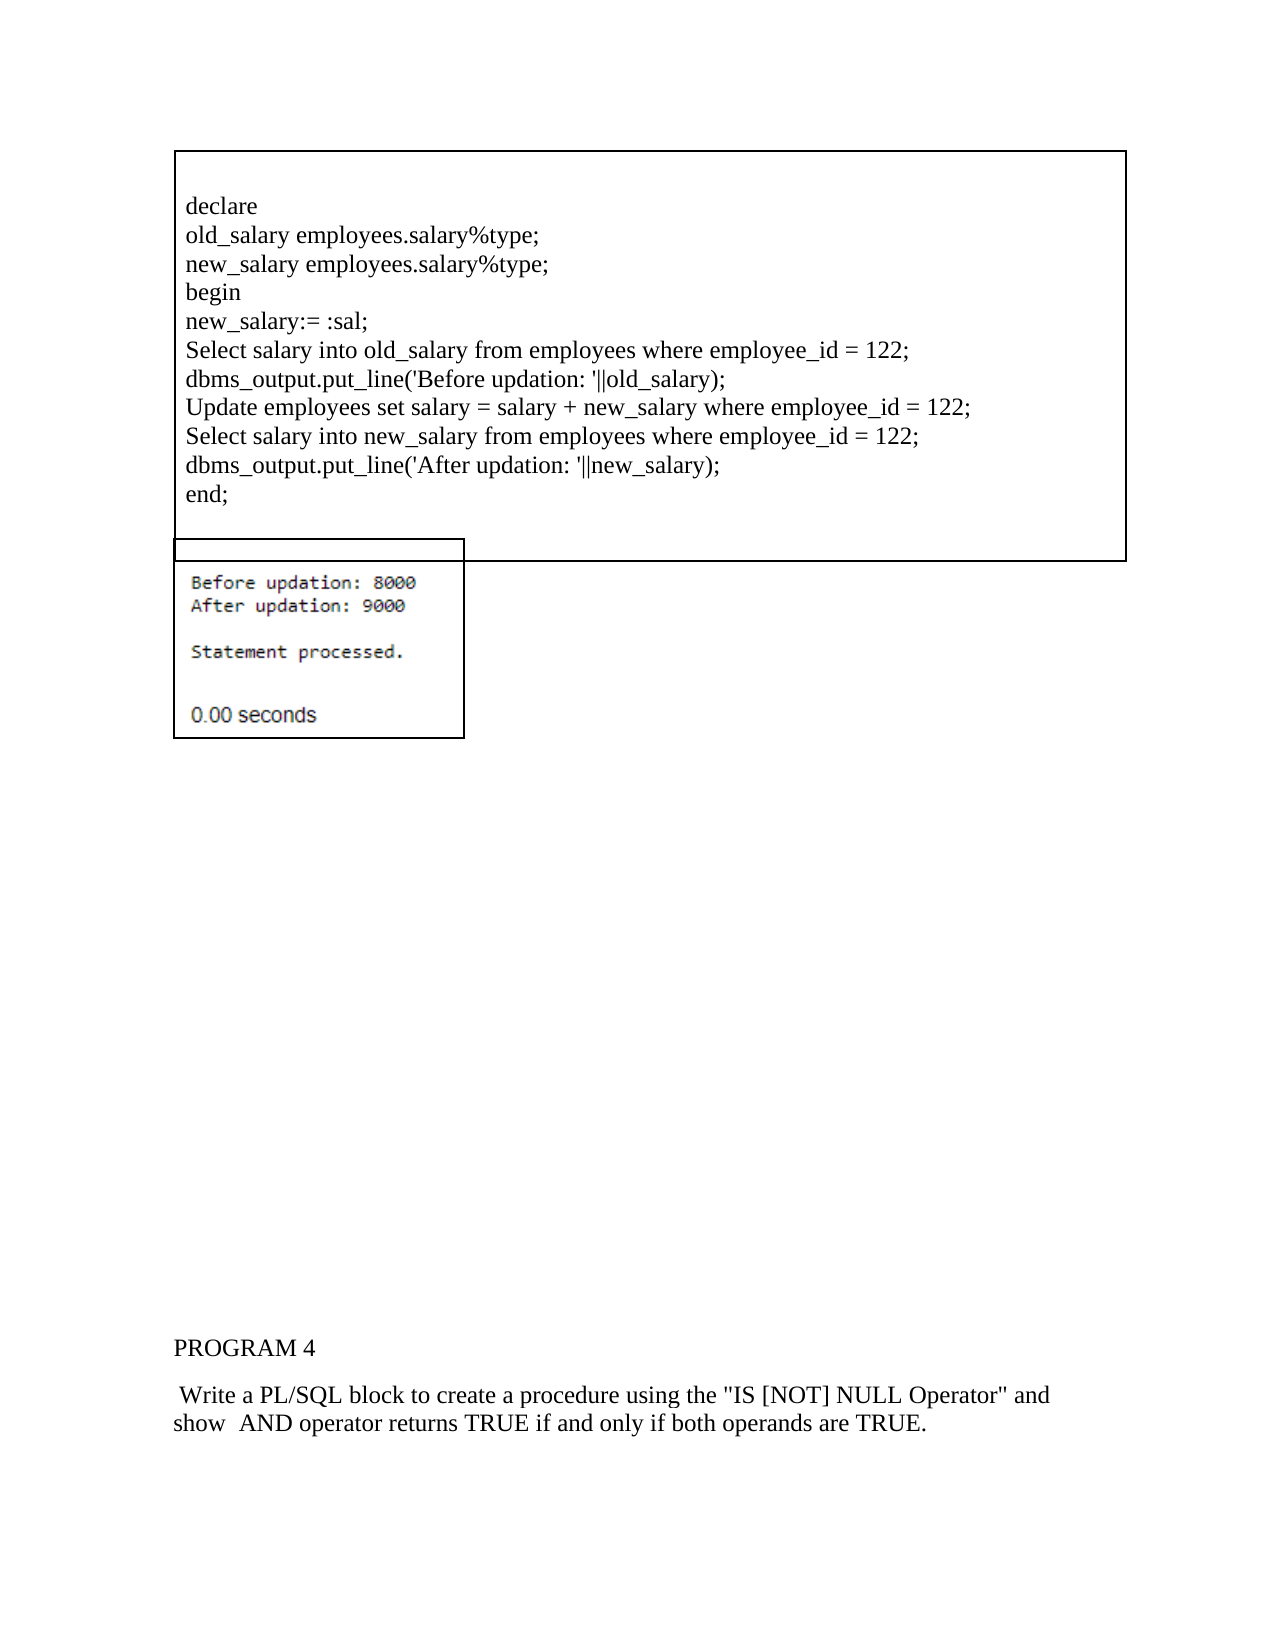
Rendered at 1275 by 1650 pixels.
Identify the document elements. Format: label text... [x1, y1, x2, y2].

picture [175, 562, 463, 737]
text PROGRAM 4 [173, 1335, 883, 1362]
table_header declare old_salary employees.salary%type; new_salary employees.salary%type; begin new_salary:= :sal; Select salary into old_salary from employees where employee_id = 122; dbms_output.put_line('Before updation: '||old_salary); Update employees set salary = salary + new_salary where employee_id = 122; Select salary into new_salary from employees where employee_id = 122; dbms_output.put_line('After updation: '||new_salary); end; [176, 152, 1125, 560]
